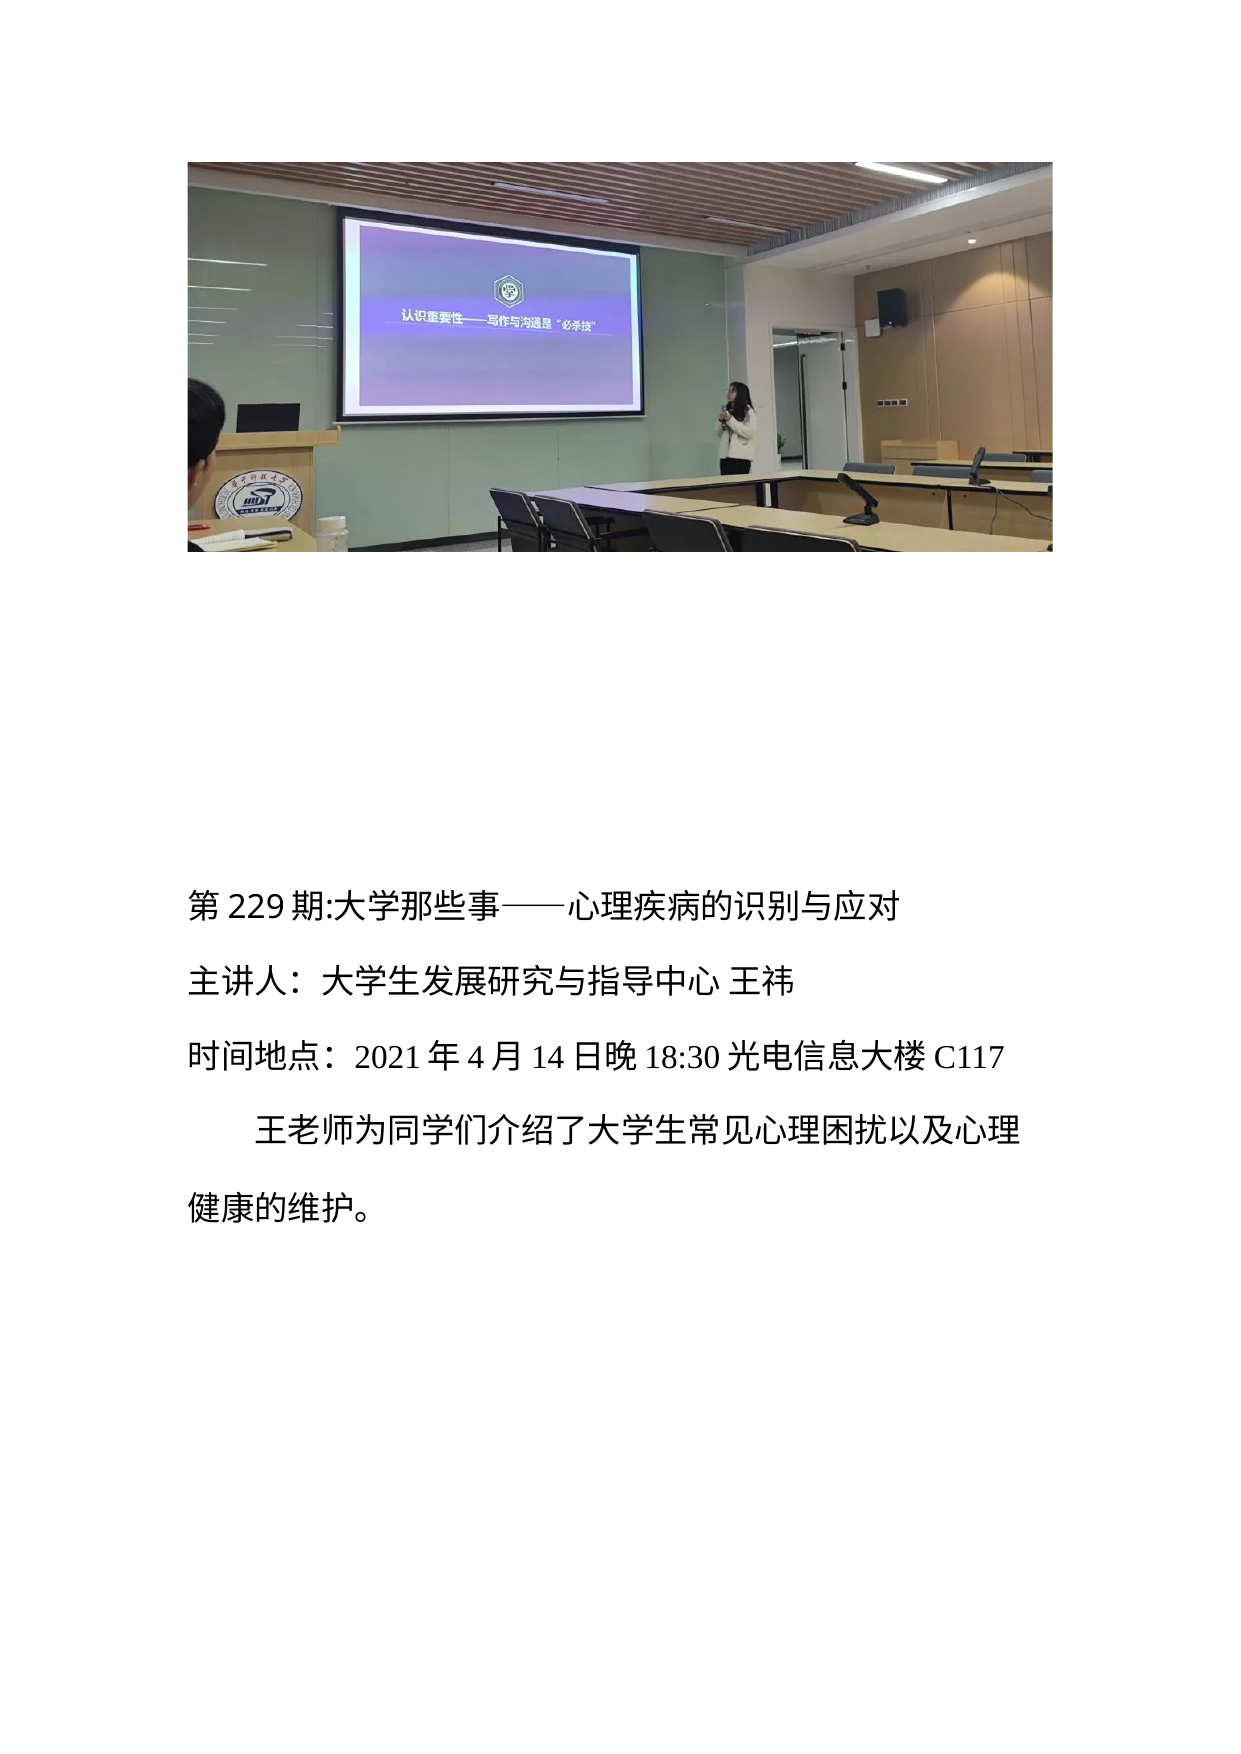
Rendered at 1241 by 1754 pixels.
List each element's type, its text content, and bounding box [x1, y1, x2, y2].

text 第229期:大学那些事——心理疾病的识别与应对 [187, 872, 1053, 937]
text 时间地点：2021年4月14日晚18:30光电信息大楼C117 [187, 1021, 1053, 1086]
text 王老师为同学们介绍了大学生常见心理困扰以及心理健康的维护。 [187, 1096, 1053, 1239]
text 主讲人：大学生发展研究与指导中心 王祎 [187, 947, 1053, 1012]
picture [187, 162, 1053, 552]
